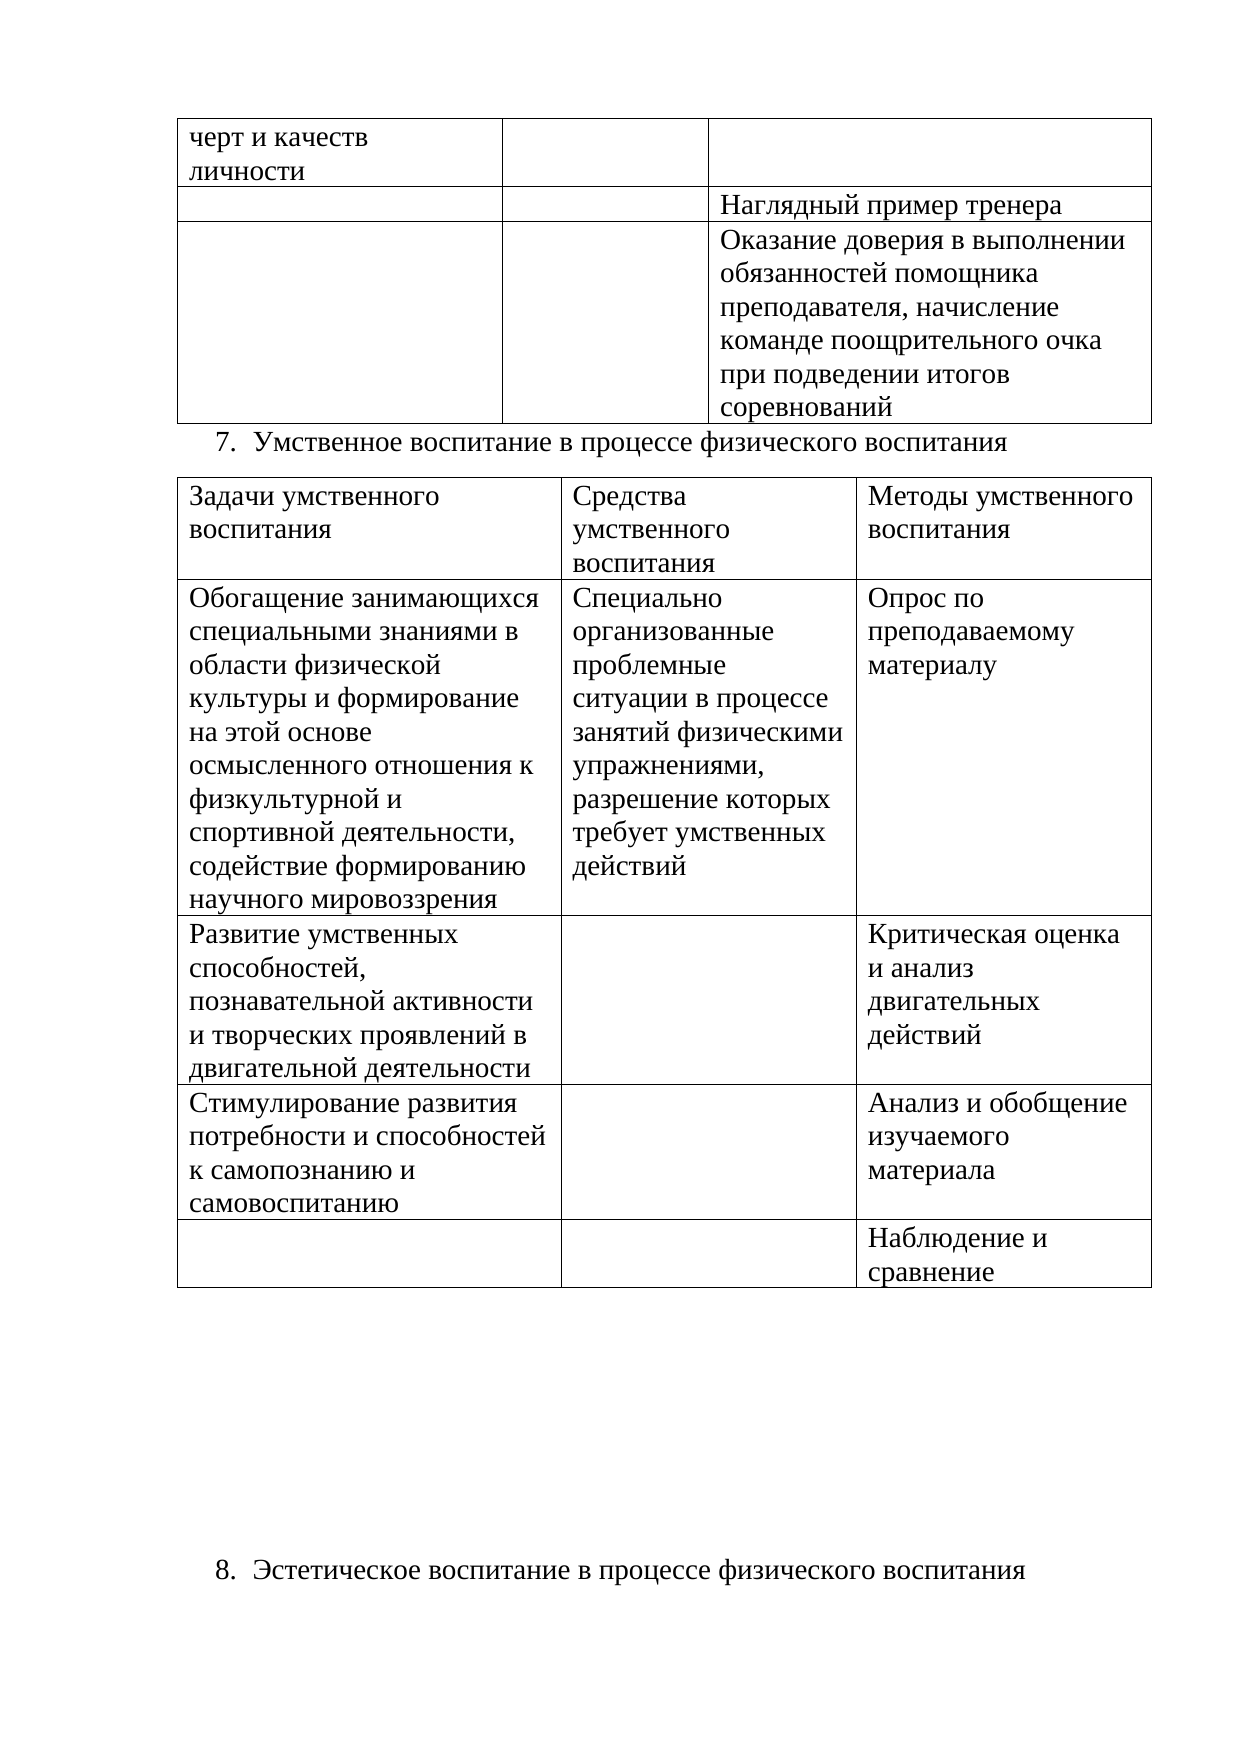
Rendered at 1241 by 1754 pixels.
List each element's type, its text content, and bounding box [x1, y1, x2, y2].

table_cell Развитие умственных способностей, познавательной активности и творческих проявлений в двигательной деятельности [178, 916, 561, 1084]
table_cell Наглядный пример тренера [709, 187, 1151, 221]
table_cell Наблюдение и сравнение [857, 1220, 1151, 1287]
table_cell Стимулирование развития потребности и способностей к самопознанию и самовоспитанию [178, 1085, 561, 1219]
table_cell [178, 222, 502, 423]
table_cell Обогащение занимающихся специальными знаниями в области физической культуры и формирование на этой основе осмысленного отношения к физкультурной и спортивной деятельности, содействие формированию научного мировоззрения [178, 580, 561, 915]
table_cell [562, 1085, 856, 1219]
table_cell [562, 916, 856, 1084]
table_cell [178, 1220, 561, 1287]
table_header Методы умственного воспитания [857, 478, 1151, 579]
list Умственное воспитание в процессе физического воспитания [215, 424, 1152, 458]
table_cell Анализ и обобщение изучаемого материала [857, 1085, 1151, 1219]
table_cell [178, 119, 502, 186]
table_cell [178, 187, 502, 221]
table_cell [503, 119, 708, 186]
table_cell [562, 1220, 856, 1287]
table_cell Специально организованные проблемные ситуации в процессе занятий физическими упражнениями, разрешение которых требует умственных действий [562, 580, 856, 915]
table_cell Опрос по преподаваемому материалу [857, 580, 1151, 915]
table_cell [503, 187, 708, 221]
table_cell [709, 119, 1151, 186]
table_cell Критическая оценка и анализ двигательных действий [857, 916, 1151, 1084]
table_header Средства умственного воспитания [562, 478, 856, 579]
table_cell Оказание доверия в выполнении обязанностей помощника преподавателя, начисление команде поощрительного очка при подведении итогов соревнований [709, 222, 1151, 423]
list Эстетическое воспитание в процессе физического воспитания [215, 1552, 1152, 1586]
table_cell [503, 222, 708, 423]
table_header Задачи умственного воспитания [178, 478, 561, 579]
